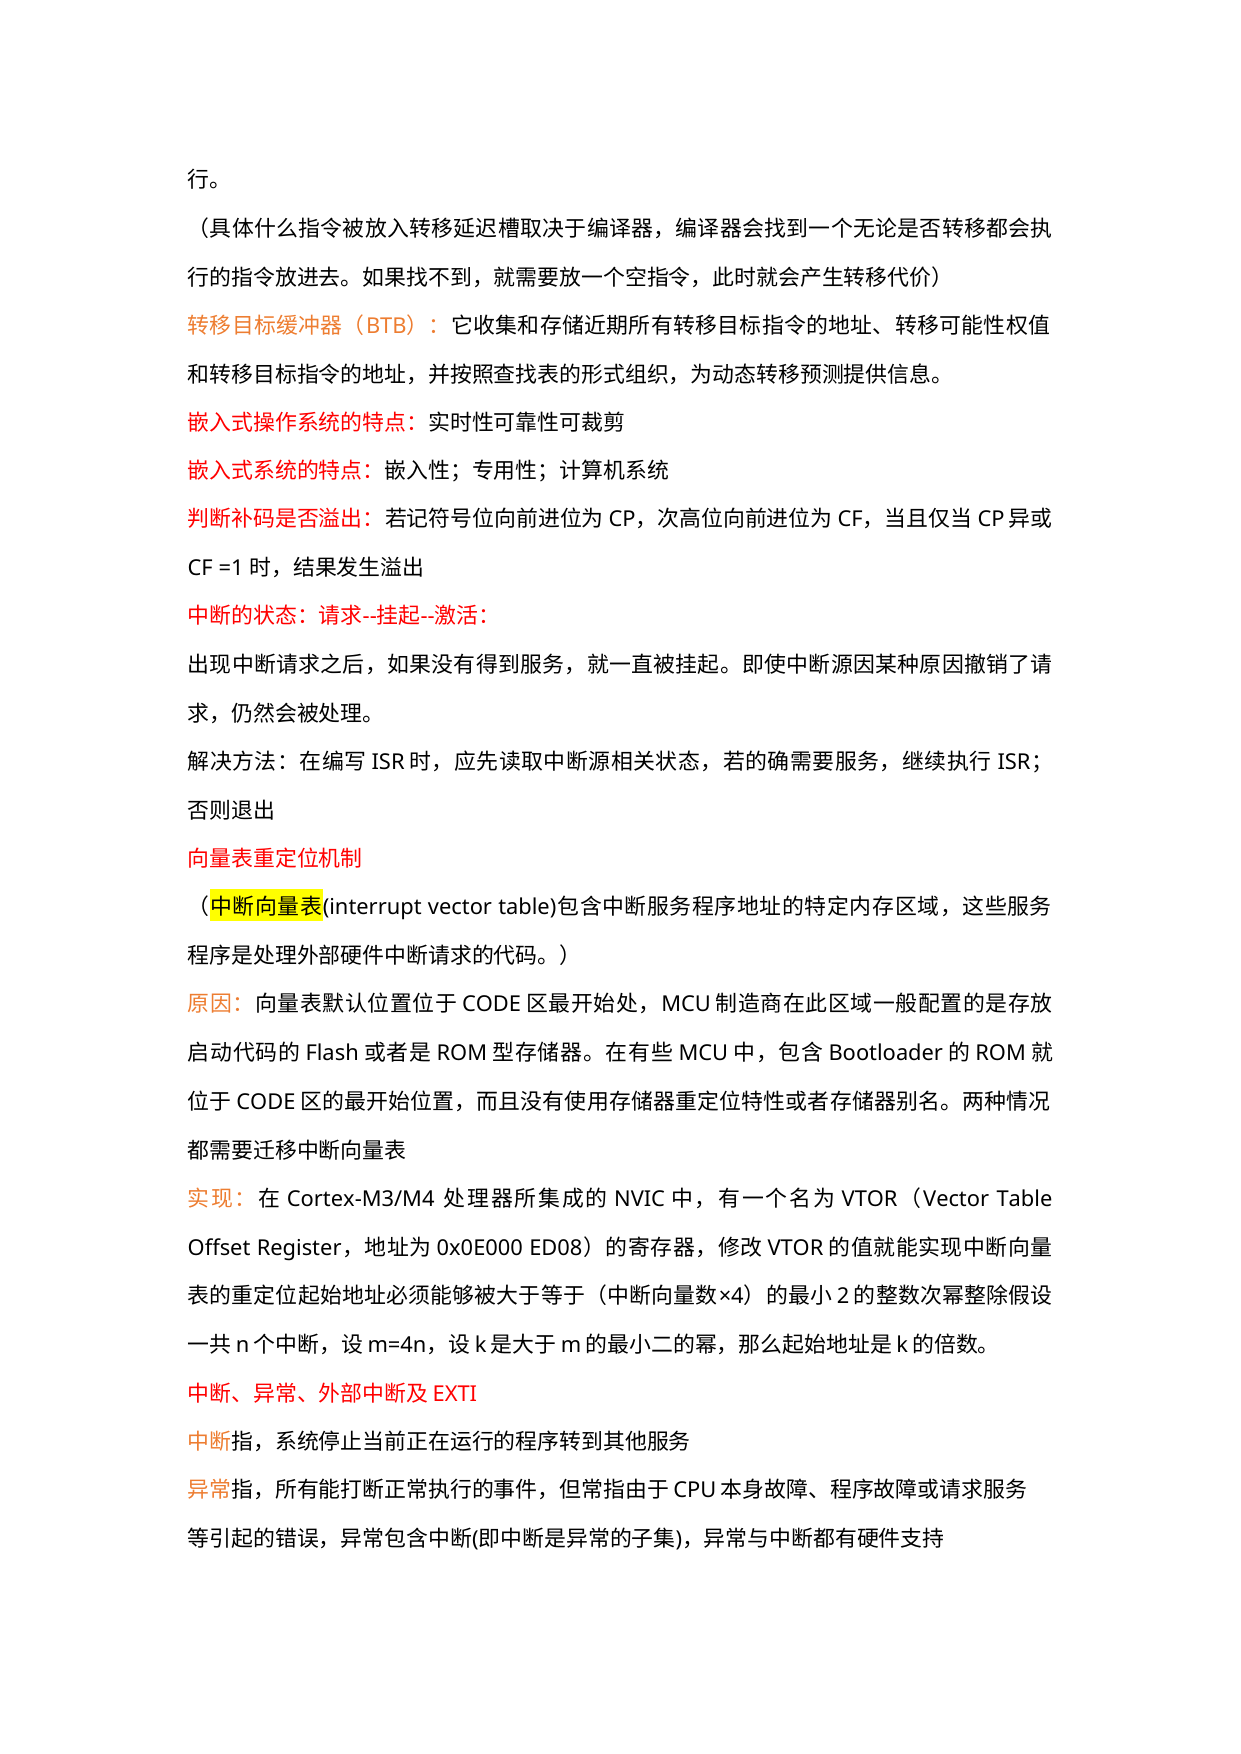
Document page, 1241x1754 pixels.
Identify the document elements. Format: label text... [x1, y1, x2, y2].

text 解决方法：在编写ISR时，应先读取中断源相关状态，若的确需要服务，继续执行ISR；否则退出 [187, 744, 1053, 825]
text 判断补码是否溢出：若记符号位向前进位为CP，次高位向前进位为 CF，当且仅当 CP异或CF =1 时，结果发生溢出 [187, 501, 1053, 582]
text 中断的状态：请求--挂起--激活： [187, 598, 1053, 631]
text 转移目标缓冲器（BTB）：它收集和存储近期所有转移目标指令的地址、转移可能性权值和转移目标指令的地址，并按照查找表的形式组织，为动态转移预测提供信息。 [187, 307, 1053, 389]
text （中断向量表(interrupt vector table)包含中断服务程序地址的特定内存区域，这些服务程序是处理外部硬件中断请求的代码。） [187, 889, 1053, 970]
text 嵌入式系统的特点：嵌入性；专用性；计算机系统 [187, 453, 1053, 485]
text 实现：在Cortex-M3/M4 处理器所集成的NVIC中，有一个名为VTOR（Vector Table Offset Register，地址为0x0E000 ED08）的寄存器，修改VTOR的值就能实现中断向量表的重定位起始地址必须能够被大于等于（中断向量数×4）的最小2的整数次幂整除假设一共n个中断，设m=4n，设k是大于m的最小二的幂，那么起始地址是k的倍数。 [187, 1181, 1053, 1359]
text 嵌入式操作系统的特点：实时性可靠性可裁剪 [187, 404, 1053, 437]
text 中断、异常、外部中断及EXTI [187, 1375, 1053, 1408]
text 出现中断请求之后，如果没有得到服务，就一直被挂起。即使中断源因某种原因撤销了请求，仍然会被处理。 [187, 647, 1053, 728]
text 原因：向量表默认位置位于CODE区最开始处，MCU制造商在此区域一般配置的是存放启动代码的Flash或者是ROM型存储器。在有些MCU中，包含Bootloader的ROM就位于CODE区的最开始位置，而且没有使用存储器重定位特性或者存储器别名。两种情况都需要迁移中断向量表 [187, 986, 1053, 1165]
text 等引起的错误，异常包含中断(即中断是异常的子集)，异常与中断都有硬件支持 [187, 1520, 1053, 1553]
text 中断指，系统停止当前正在运行的程序转到其他服务 [187, 1424, 1053, 1456]
text 向量表重定位机制 [187, 841, 1053, 873]
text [187, 162, 1053, 194]
text （具体什么指令被放入转移延迟槽取决于编译器，编译器会找到一个无论是否转移都会执行的指令放进去。如果找不到，就需要放一个空指令，此时就会产生转移代价） [187, 210, 1053, 292]
text 异常指，所有能打断正常执行的事件，但常指由于CPU本身故障、程序故障或请求服务 [187, 1472, 1053, 1504]
